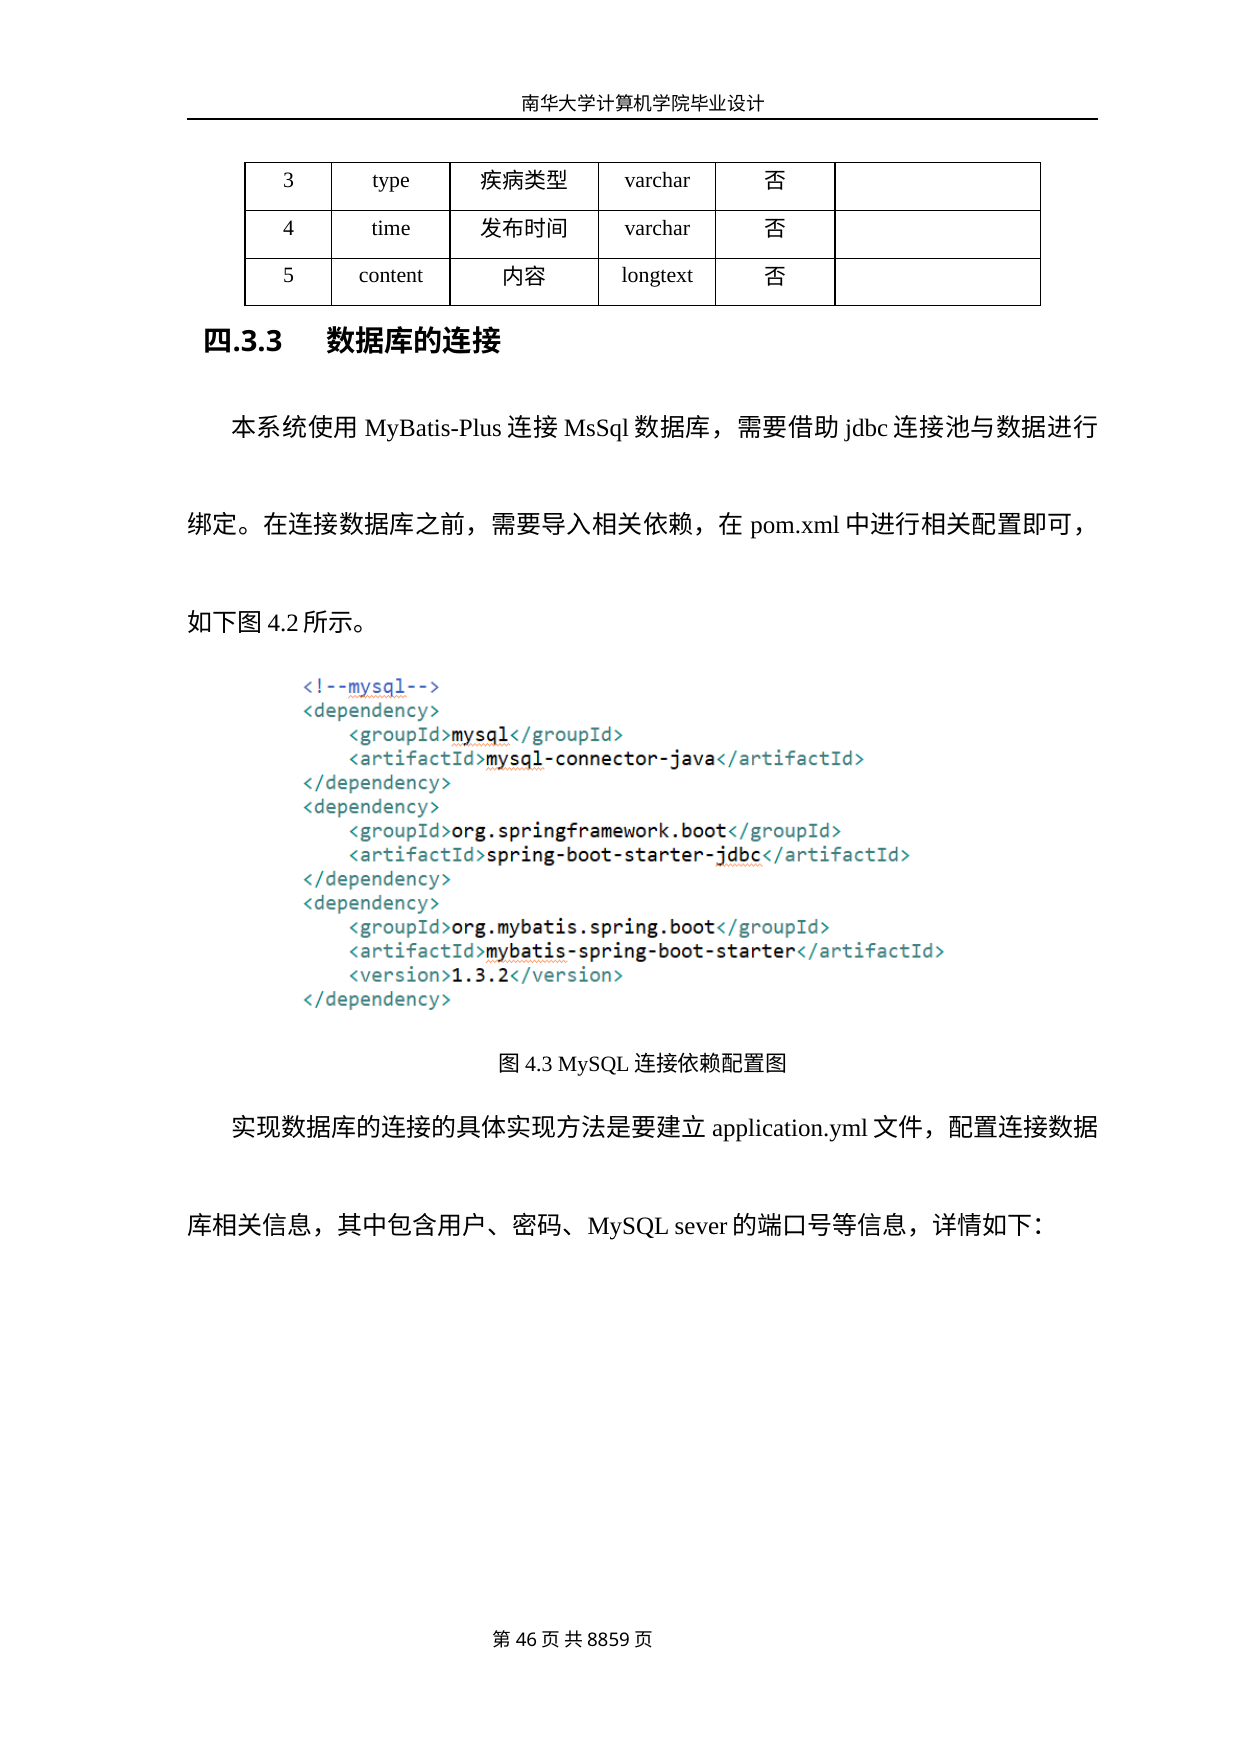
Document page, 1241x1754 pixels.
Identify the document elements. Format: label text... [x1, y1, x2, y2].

table_cell [836, 211, 1040, 258]
table_cell type [332, 163, 449, 210]
table_cell 内容 [451, 259, 598, 305]
table_cell [836, 163, 1040, 210]
subtitle 数据库的连接 [203, 306, 1098, 371]
table_cell varchar [599, 163, 715, 210]
table_cell 否 [716, 259, 834, 305]
picture [271, 670, 1015, 1011]
text 本系统使用MyBatis-Plus连接MsSql数据库，需要借助jdbc连接池与数据进行绑定。在连接数据库之前，需要导入相关依赖，在pom.xml中进行相关配置即可，如下图4.2所示。 [187, 393, 1098, 653]
table_cell 5 [246, 259, 331, 305]
text 实现数据库的连接的具体实现方法是要建立application.yml文件，配置连接数据库相关信息，其中包含用户、密码、MySQL sever的端口号等信息，详情如下： [187, 1093, 1098, 1256]
table_cell time [332, 211, 449, 258]
table_cell 疾病类型 [451, 163, 598, 210]
table_cell content [332, 259, 449, 305]
table_cell 4 [246, 211, 331, 258]
table_cell longtext [599, 259, 715, 305]
table_cell 发布时间 [451, 211, 598, 258]
text 图4.3 MySQL连接依赖配置图 [187, 1045, 1098, 1078]
table_cell 否 [716, 163, 834, 210]
table_cell varchar [599, 211, 715, 258]
table_cell 否 [716, 211, 834, 258]
table_cell [836, 259, 1040, 305]
table_cell 3 [246, 163, 331, 210]
